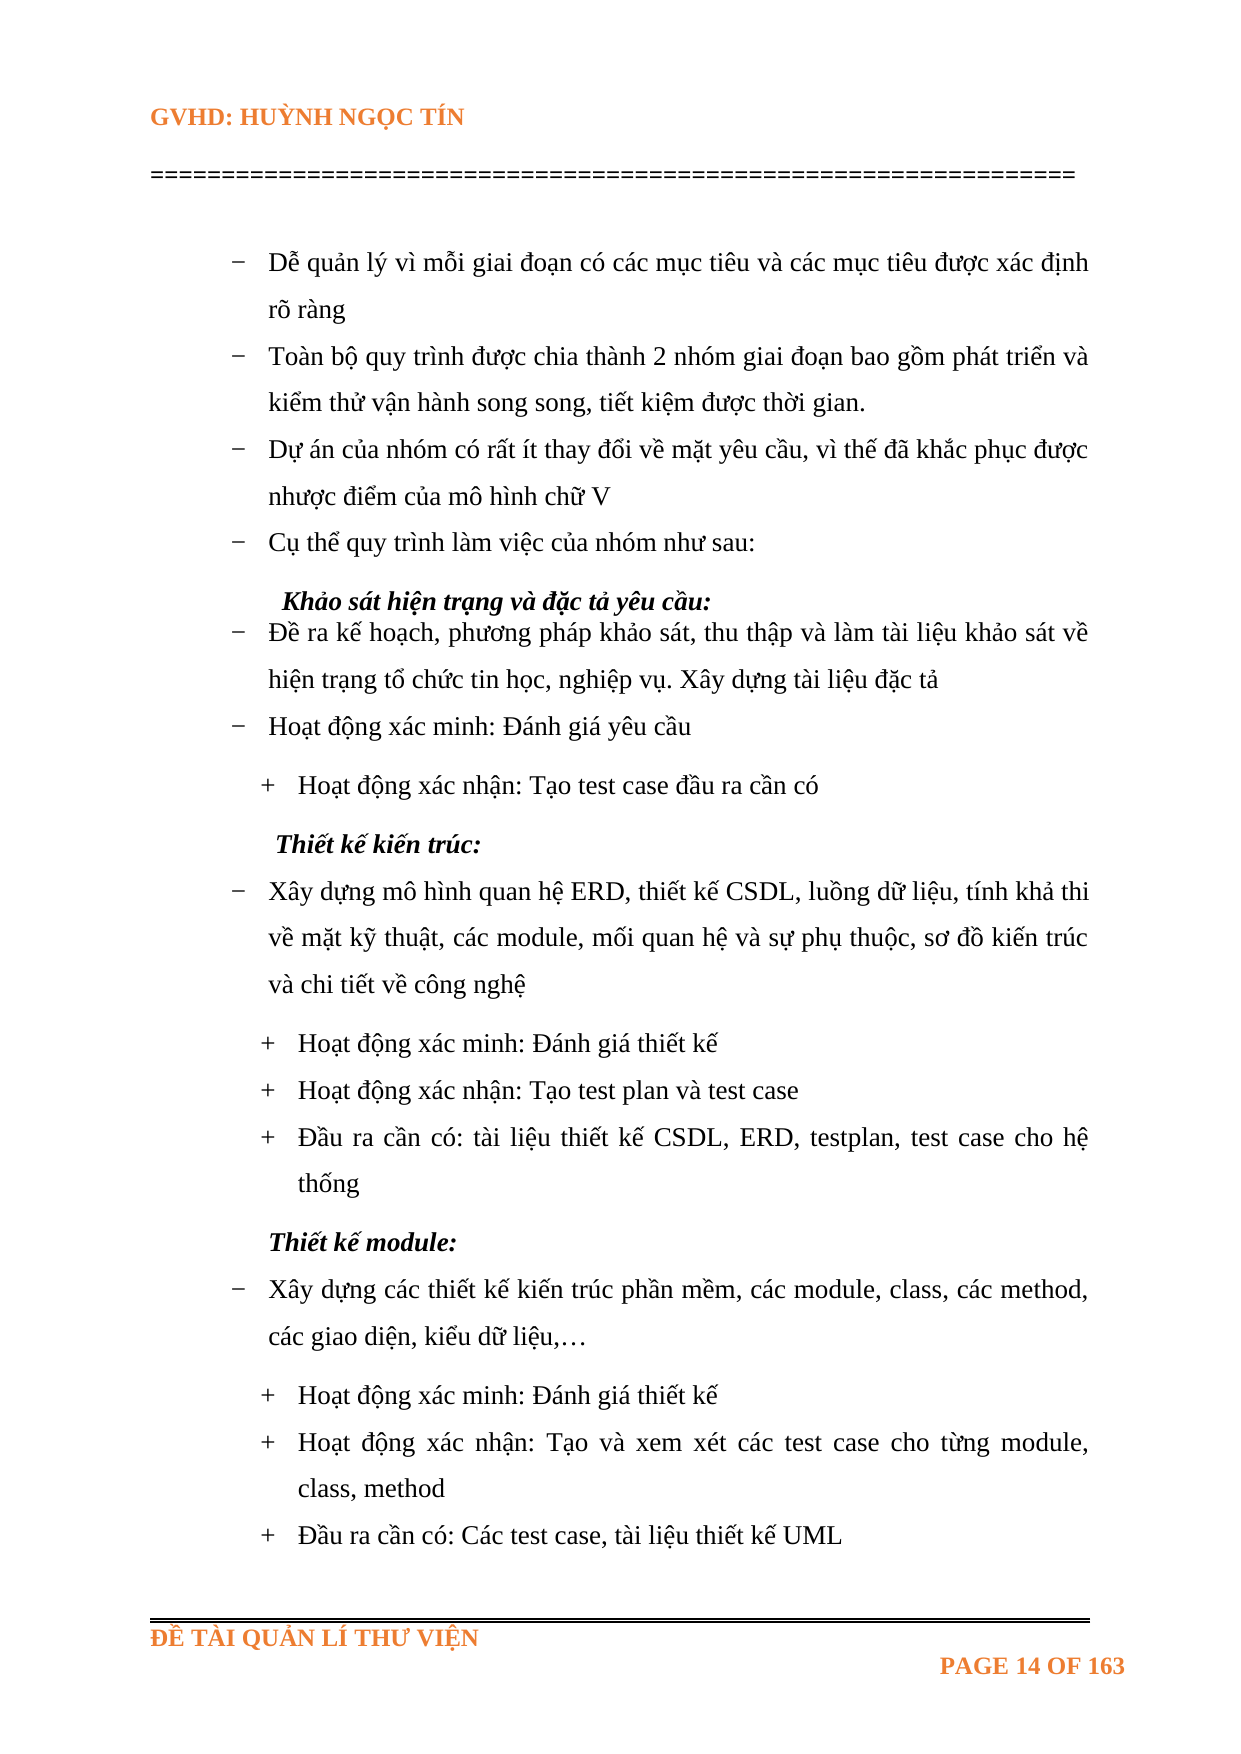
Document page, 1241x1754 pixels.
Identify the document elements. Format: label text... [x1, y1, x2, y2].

text Đầu ra cần có: tài liệu thiết kế CSDL, ERD, testplan, test case cho hệ thống [260, 1121, 1090, 1198]
text Toàn bộ quy trình được chia thành 2 nhóm giai đoạn bao gồm phát triển và kiểm thử vận hành song song, tiết kiệm được thời gian. [231, 339, 1090, 417]
list Thiết kế module: [268, 1227, 1090, 1258]
text Hoạt động xác minh: Đánh giá thiết kế [260, 1027, 1090, 1058]
text Dự án của nhóm có rất ít thay đổi về mặt yêu cầu, vì thế đã khắc phục được nhược điểm của mô hình chữ V [231, 433, 1090, 511]
text Hoạt động xác minh: Đánh giá yêu cầu [231, 710, 1090, 741]
text Hoạt động xác nhận: Tạo và xem xét các test case cho từng module, class, method [260, 1426, 1090, 1503]
text Khảo sát hiện trạng và đặc tả yêu cầu: [193, 585, 1090, 617]
text Cụ thể quy trình làm việc của nhóm như sau: [231, 526, 1090, 557]
text Hoạt động xác nhận: Tạo test case đầu ra cần có [260, 769, 1090, 800]
text Xây dựng mô hình quan hệ ERD, thiết kế CSDL, luồng dữ liệu, tính khả thi về mặt kỹ thuật, các module, mối quan hệ và sự phụ thuộc, sơ đồ kiến trúc và chi tiết về công nghệ [231, 875, 1090, 999]
text Hoạt động xác minh: Đánh giá thiết kế [260, 1379, 1090, 1410]
text Dễ quản lý vì mỗi giai đoạn có các mục tiêu và các mục tiêu được xác định rõ ràng [231, 246, 1090, 324]
text Hoạt động xác nhận: Tạo test plan và test case [260, 1074, 1090, 1105]
text Đầu ra cần có: Các test case, tài liệu thiết kế UML [260, 1519, 1090, 1550]
text Đề ra kế hoạch, phương pháp khảo sát, thu thập và làm tài liệu khảo sát về hiện trạng tổ chức tin học, nghiệp vụ. Xây dựng tài liệu đặc tả [231, 617, 1090, 694]
text Xây dựng các thiết kế kiến trúc phần mềm, các module, class, các method, các giao diện, kiểu dữ liệu,… [231, 1273, 1090, 1351]
list Thiết kế kiến trúc: [268, 828, 1090, 859]
